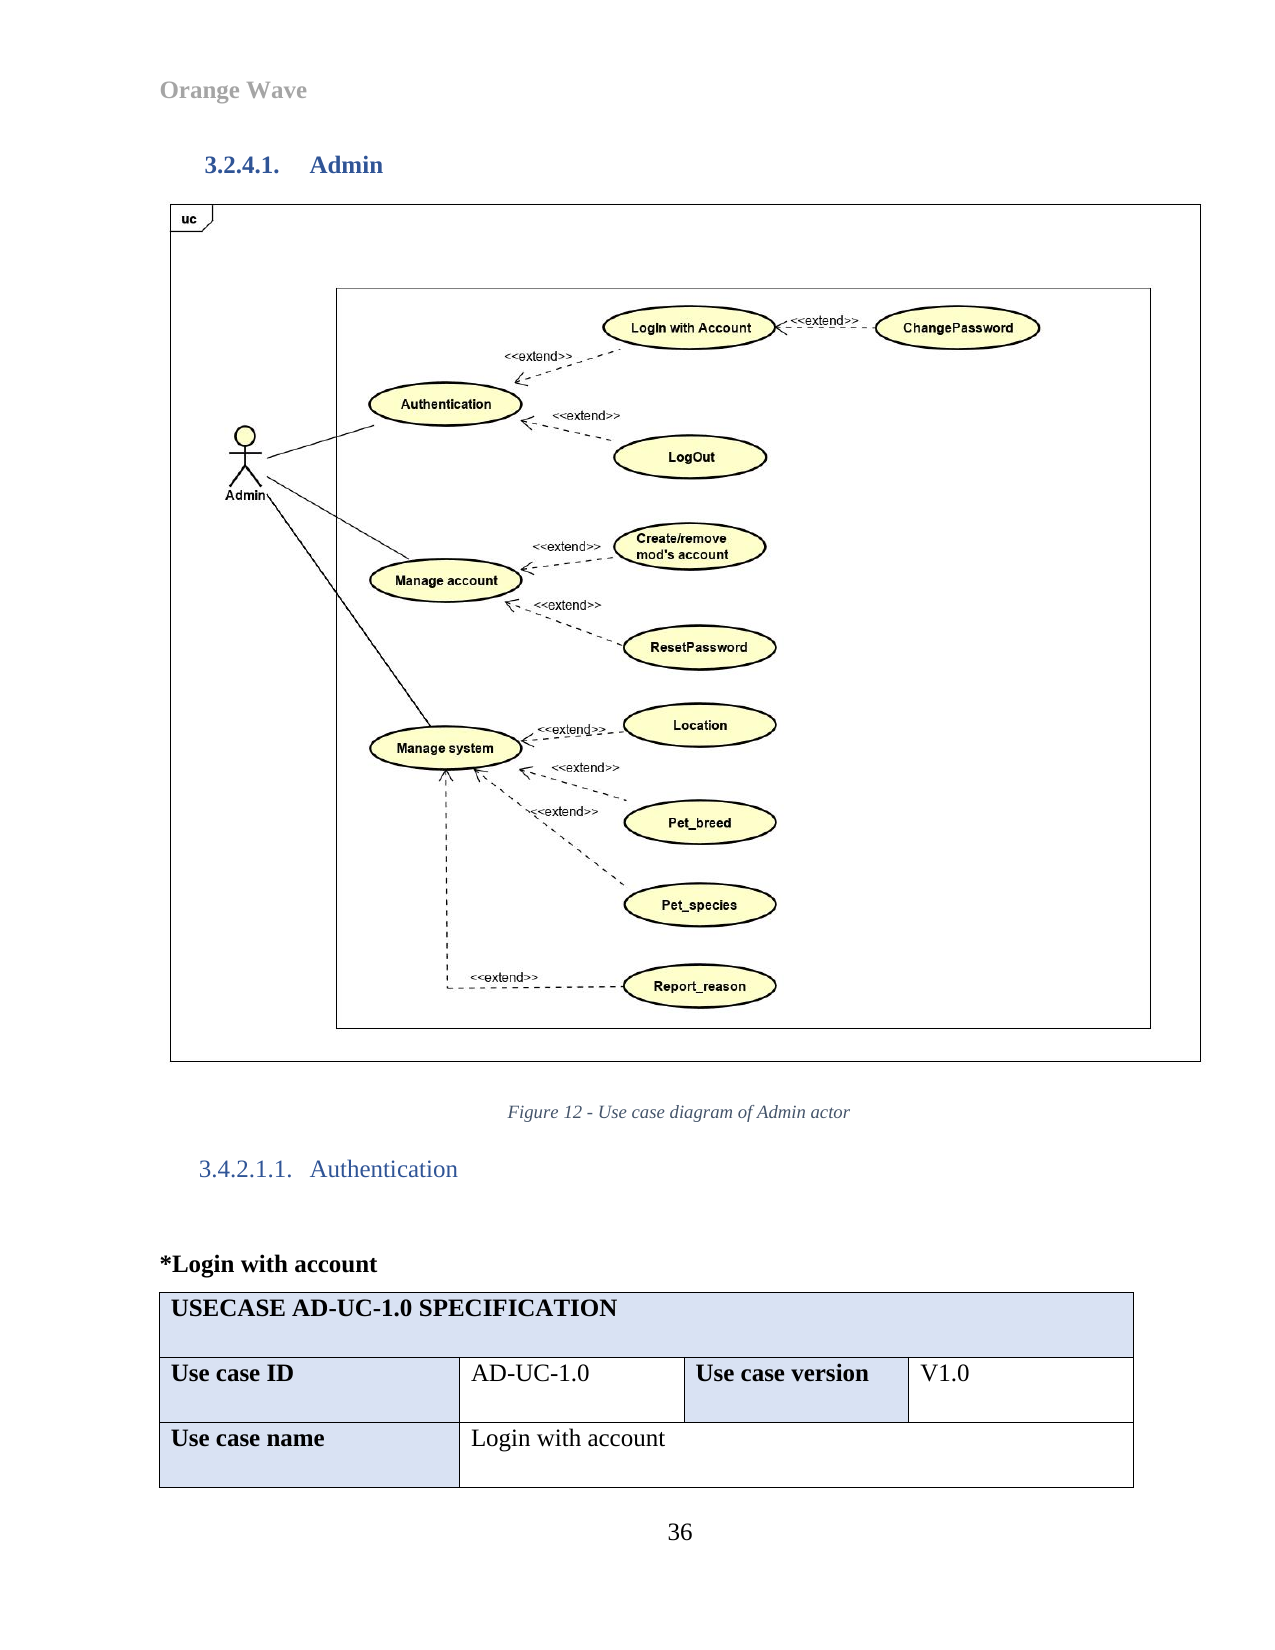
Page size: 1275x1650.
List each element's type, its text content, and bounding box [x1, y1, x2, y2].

text Figure 12 - Use case diagram of Admin actor [159, 1101, 1200, 1123]
table_cell V1.0 [909, 1358, 1133, 1422]
list Authentication [199, 1154, 1200, 1183]
list Admin [204, 150, 1200, 179]
table_cell AD-UC-1.0 [460, 1358, 684, 1422]
table_header USECASE AD-UC-1.0 SPECIFICATION [160, 1293, 1133, 1357]
table_cell Login with account [460, 1423, 1133, 1487]
table_cell Use case name [160, 1423, 459, 1487]
text *Login with account [159, 1249, 1200, 1278]
table_cell Use case version [685, 1358, 908, 1422]
table_cell Use case ID [160, 1358, 459, 1422]
picture [159, 193, 1210, 1071]
